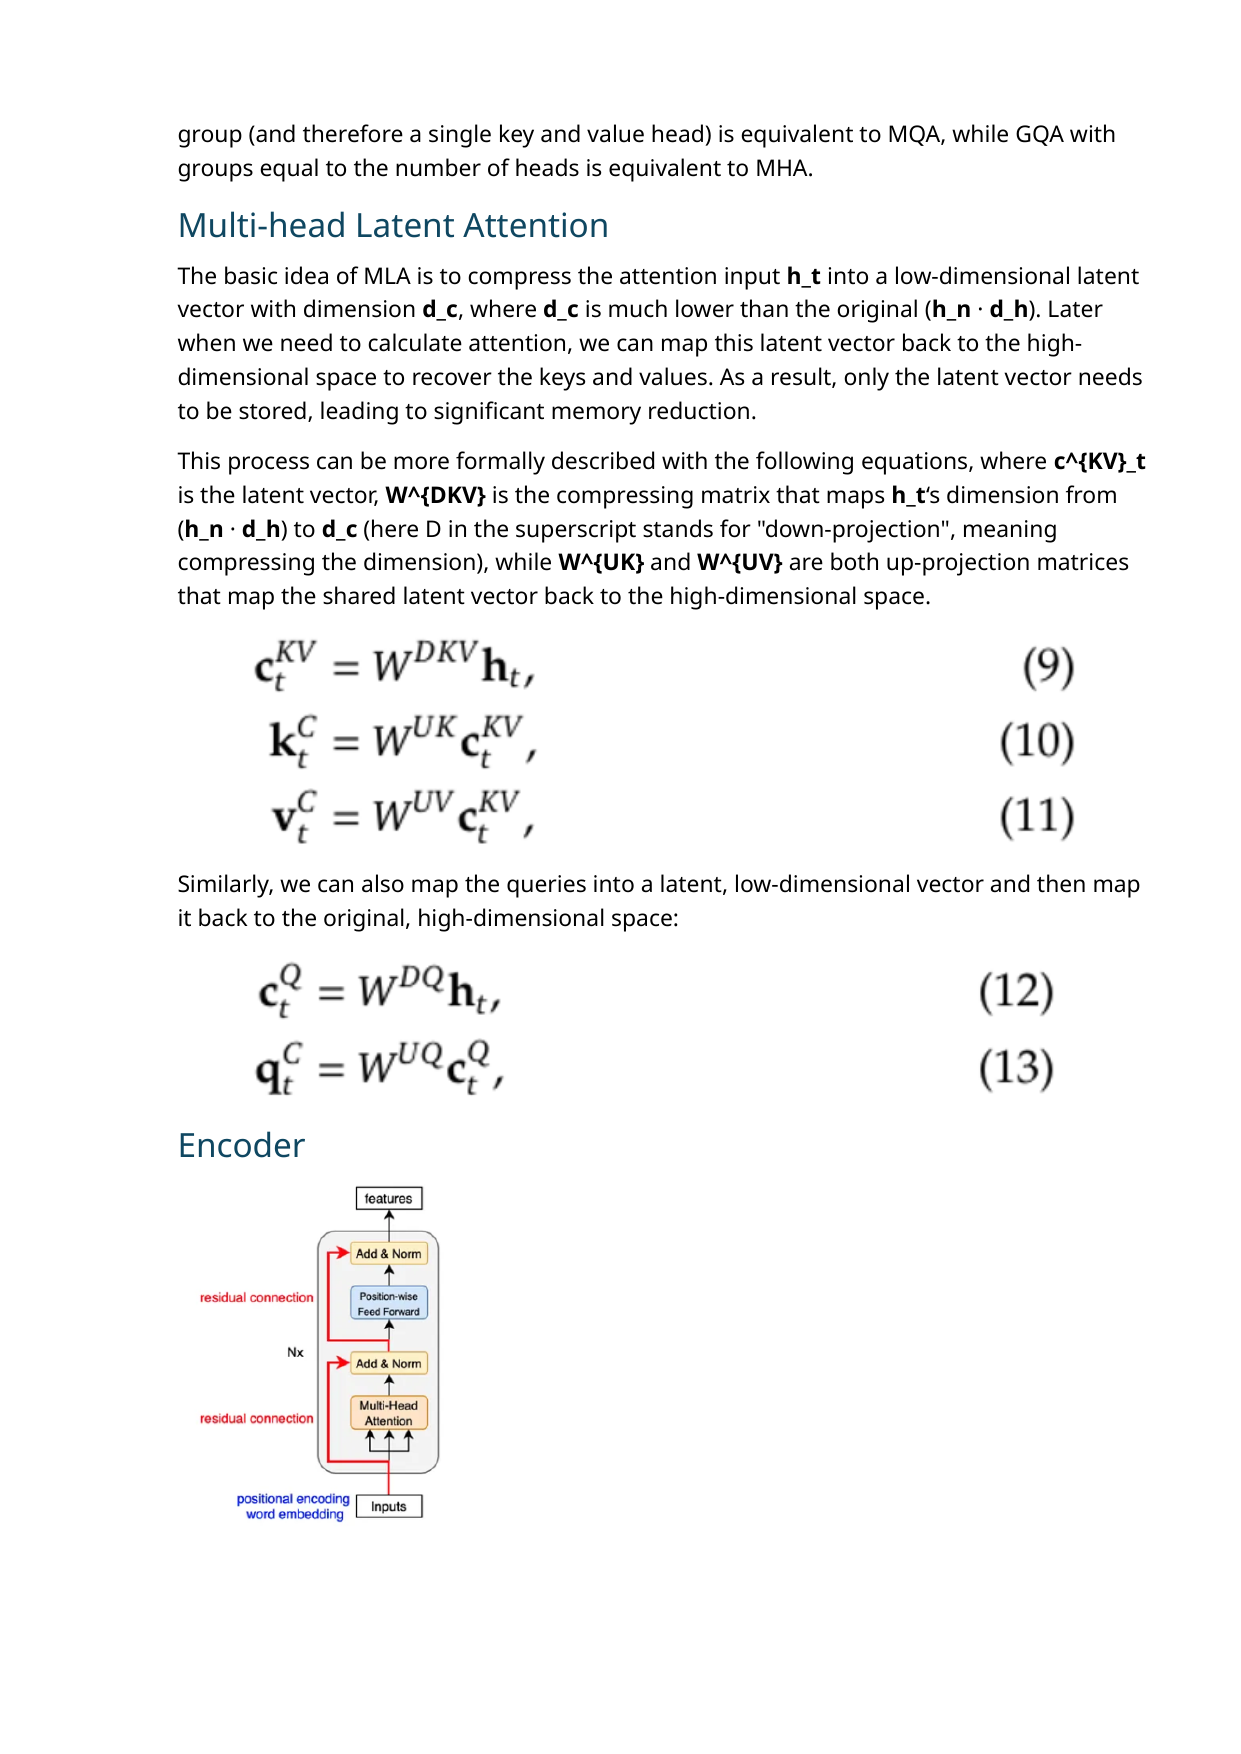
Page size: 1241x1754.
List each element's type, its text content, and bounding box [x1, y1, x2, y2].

text This process can be more formally described with the following equations, where c^{KV}_t is the latent vector, W^{DKV} is the compressing matrix that maps h_t‘s dimension from (h_n · d_h) to d_c (here D in the superscript stands for "down-projection", meaning compressing the dimension), while W^{UK} and W^{UV} are both up-projection matrices that map the shared latent vector back to the high-dimensional space. [177, 445, 1152, 611]
subtitle Encoder [177, 1122, 1152, 1167]
subtitle Multi-head Latent Attention [177, 202, 1152, 248]
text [177, 118, 1152, 183]
picture [177, 1178, 495, 1528]
picture [177, 952, 1126, 1103]
picture [177, 630, 1143, 850]
text The basic idea of MLA is to compress the attention input h_t into a low-dimensional latent vector with dimension d_c, where d_c is much lower than the original (h_n · d_h). Later when we need to calculate attention, we can map this latent vector back to the high-dimensional space to recover the keys and values. As a result, only the latent vector needs to be stored, leading to significant memory reduction. [177, 259, 1152, 426]
text Similarly, we can also map the queries into a latent, low-dimensional vector and then map it back to the original, high-dimensional space: [177, 868, 1152, 933]
